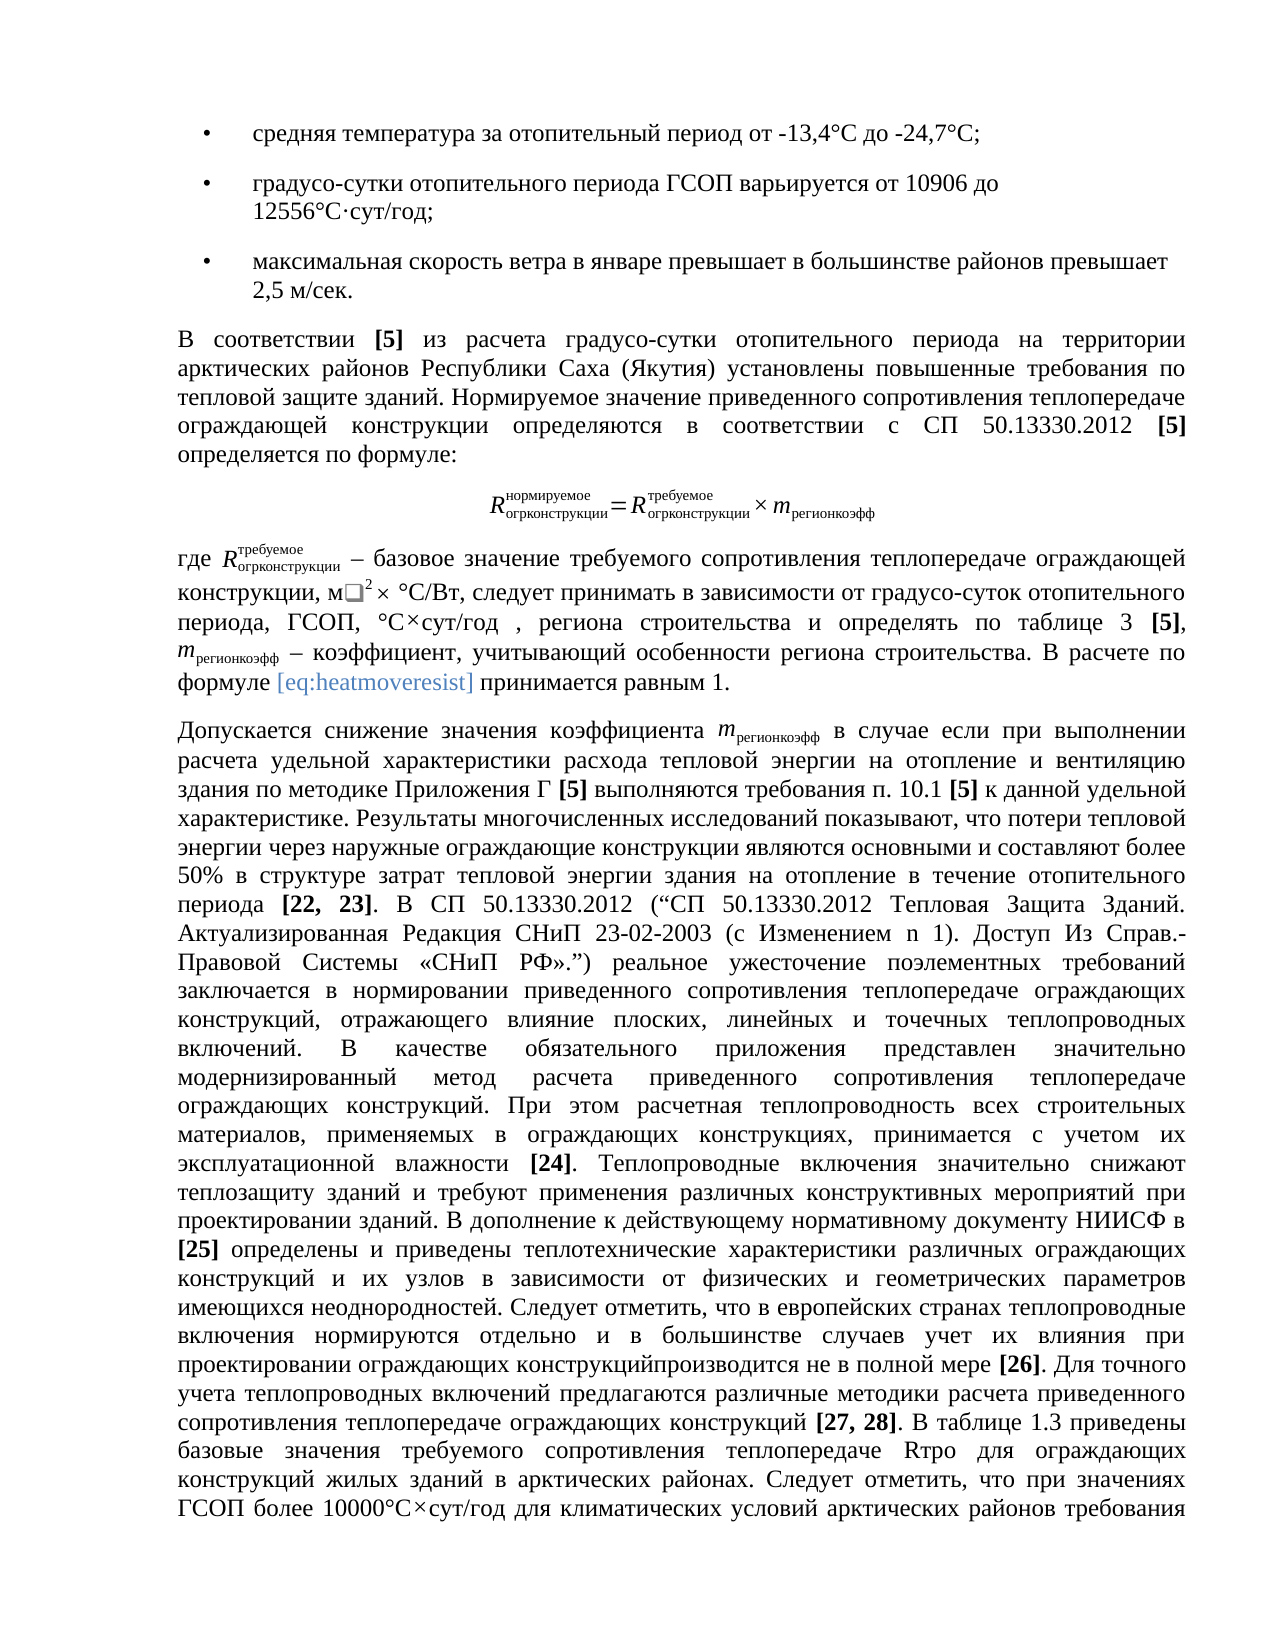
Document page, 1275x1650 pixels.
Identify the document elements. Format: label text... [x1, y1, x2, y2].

text В соответствии [5] из расчета градусо-сутки отопительного периода на территории арктических районов Республики Саха (Якутия) установлены повышенные требования по тепловой защите зданий. Нормируемое значение приведенного сопротивления теплопередаче ограждающей конструкции определяются в соответствии с СП 50.13330.2012 [5] определяется по формуле: [177, 324, 1186, 468]
list градусо-сутки отопительного периода ГСОП варьируется от 10906 до 12556°С·сут/год; [202, 168, 1186, 225]
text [177, 714, 1186, 1522]
text где – базовое значение требуемого сопротивления теплопередаче ограждающей конструкции, м °С/Вт, следует принимать в зависимости от градусо-суток отопительного периода, ГСОП, °Ссут/год , региона строительства и определять по таблице 3 [5], – коэффициент, учитывающий особенности региона строительства. В расчете по формуле [eq:heatmoveresist] принимается равным 1. [177, 541, 1186, 695]
list максимальная скорость ветра в январе превышает в большинстве районов превышает 2,5 м/сек. [202, 246, 1186, 303]
list средняя температура за отопительный период от -13,4°С до -24,7°С; [202, 118, 1186, 147]
